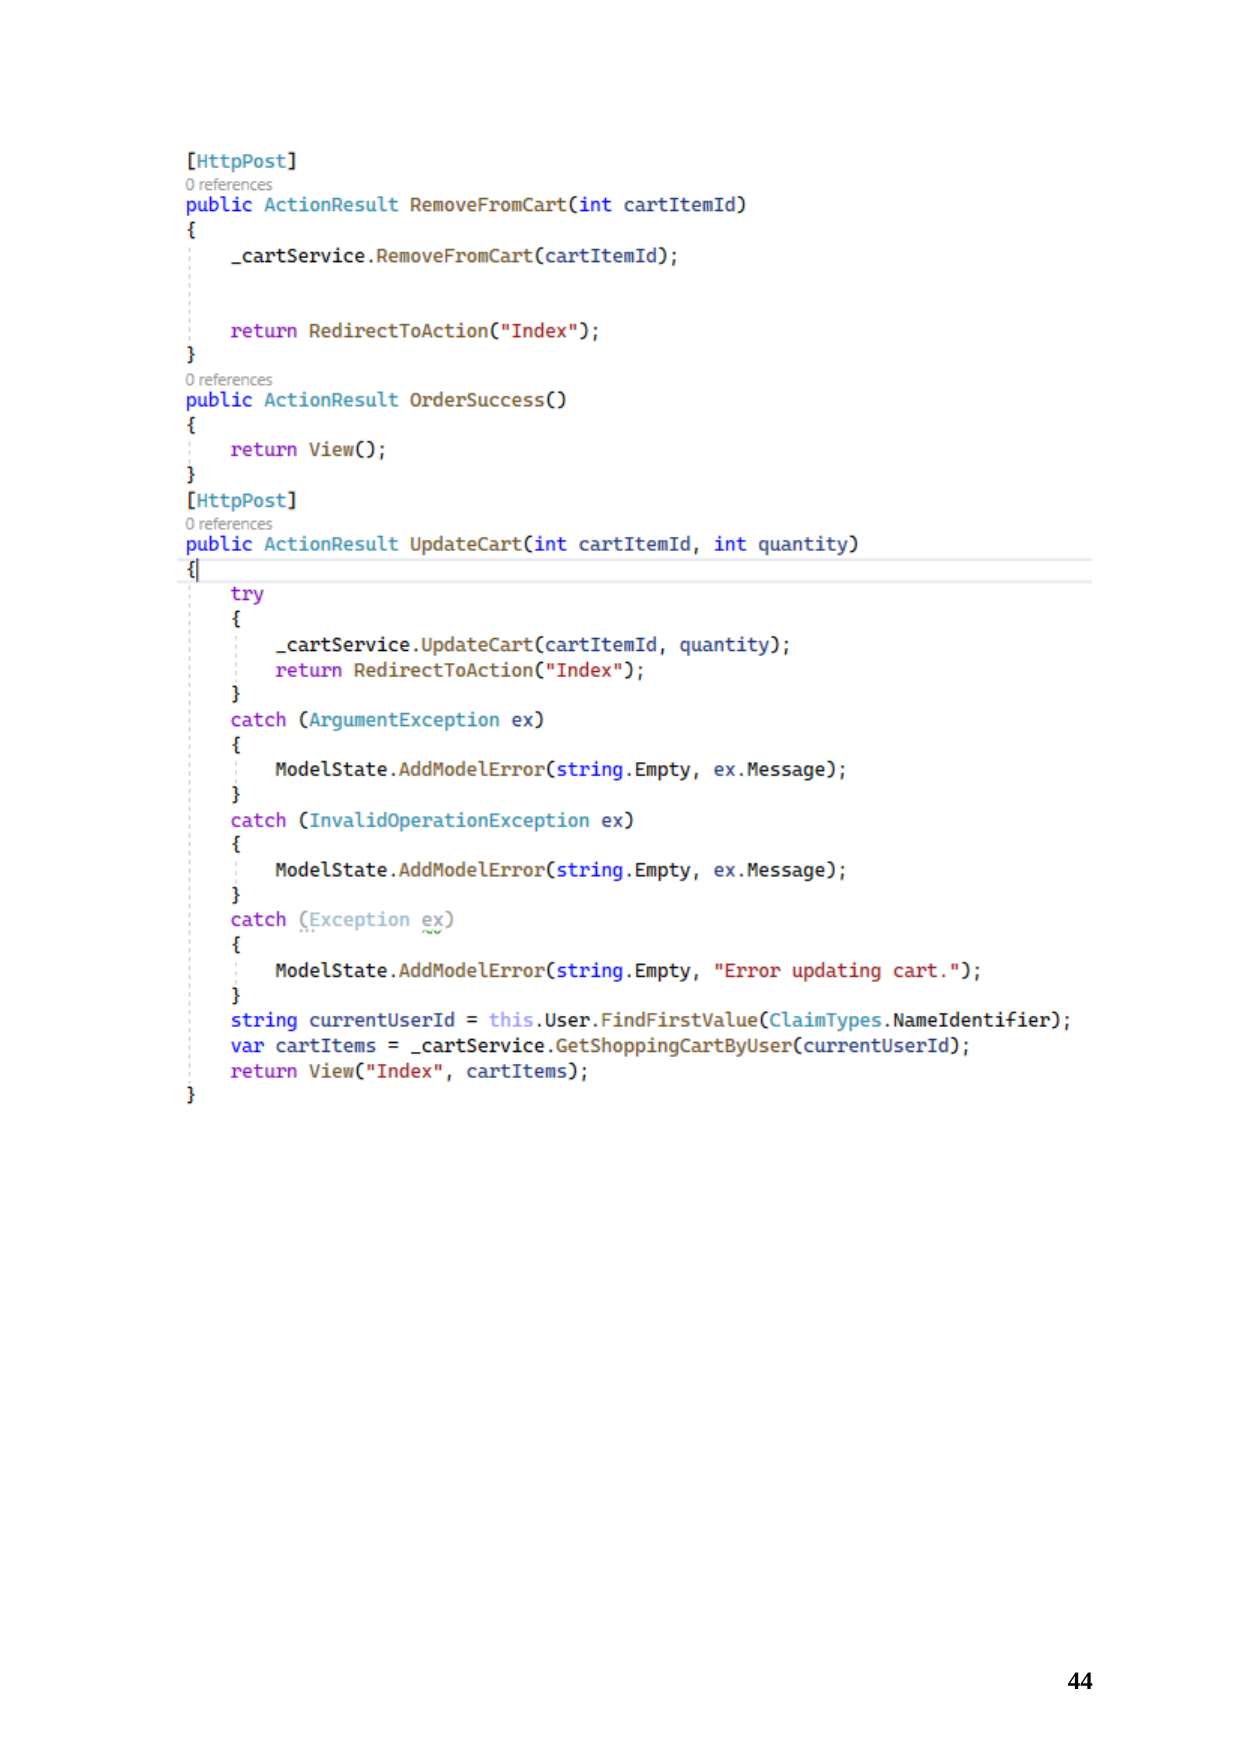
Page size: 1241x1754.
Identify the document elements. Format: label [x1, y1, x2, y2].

picture [177, 147, 1093, 1108]
